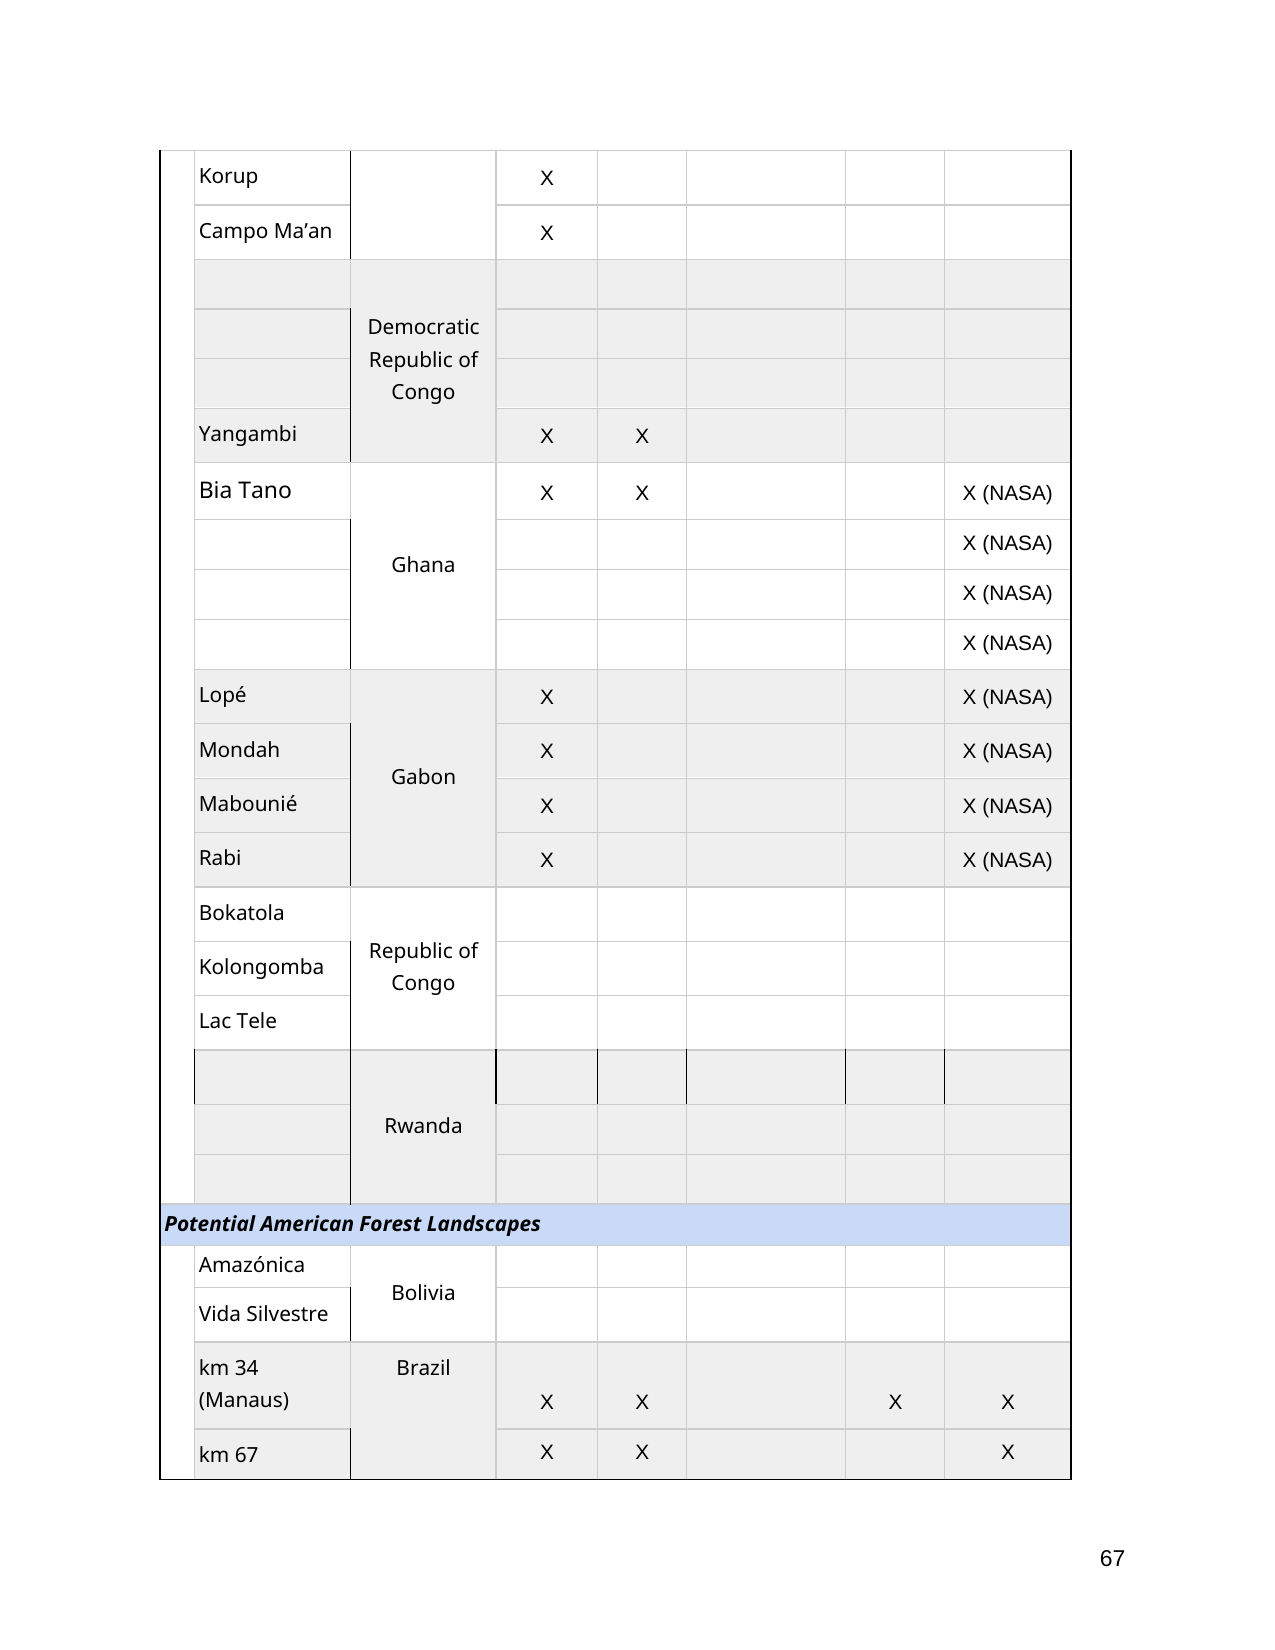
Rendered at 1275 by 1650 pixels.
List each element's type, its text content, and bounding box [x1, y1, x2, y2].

table_cell [687, 520, 845, 569]
table_cell [846, 620, 944, 669]
table_cell X [598, 463, 686, 519]
table_cell Kolongomba [195, 942, 350, 995]
table_cell [846, 1430, 944, 1479]
table_cell Mondah [195, 724, 350, 777]
table_cell [195, 1105, 350, 1154]
table_cell [687, 463, 845, 519]
table_cell [598, 670, 686, 723]
table_cell [846, 833, 944, 886]
table_cell Yangambi [195, 409, 350, 462]
table_cell X [846, 1343, 944, 1428]
table_cell [945, 151, 1070, 204]
table_cell [195, 520, 350, 569]
table_cell [195, 1051, 350, 1104]
table_cell [846, 942, 944, 995]
table_cell [687, 359, 845, 407]
table_cell [846, 520, 944, 569]
table_cell [687, 1155, 845, 1203]
table_cell X [598, 409, 686, 462]
table_cell Campo Ma’an [195, 206, 350, 259]
table_cell [598, 260, 686, 308]
table_cell X [497, 779, 597, 832]
table_cell X [497, 1430, 597, 1479]
table_cell [846, 359, 944, 407]
table_cell [846, 151, 944, 204]
table_cell Lac Tele [195, 996, 350, 1049]
table_cell X [497, 206, 597, 259]
table_cell [687, 833, 845, 886]
table_cell Mabounié [195, 779, 350, 832]
table_cell [945, 942, 1070, 995]
table_cell X [945, 1430, 1070, 1479]
table_cell [945, 310, 1070, 358]
table_cell [497, 1051, 597, 1104]
table_cell [687, 260, 845, 308]
table_cell X (NASA) [945, 724, 1070, 777]
table_cell [687, 310, 845, 358]
table_cell [945, 1105, 1070, 1154]
table_cell [598, 724, 686, 777]
table_cell [497, 310, 597, 358]
table_cell X (NASA) [945, 620, 1070, 669]
table_cell X (NASA) [945, 670, 1070, 723]
table_cell [945, 260, 1070, 308]
table_cell [846, 1288, 944, 1341]
table_cell [846, 1105, 944, 1154]
table_cell [687, 1288, 845, 1341]
table_cell [598, 570, 686, 619]
table_cell [945, 359, 1070, 407]
table_cell [846, 888, 944, 941]
table_cell [598, 996, 686, 1049]
table_cell [846, 310, 944, 358]
table_cell [497, 359, 597, 407]
table_cell X [497, 670, 597, 723]
table_cell [945, 1288, 1070, 1341]
table_cell [945, 1155, 1070, 1203]
table_cell [195, 260, 350, 308]
table_cell [846, 570, 944, 619]
table_cell X [497, 1343, 597, 1428]
table_cell [846, 1051, 944, 1104]
table_cell [195, 359, 350, 407]
table_cell X (NASA) [945, 570, 1070, 619]
table_cell [598, 310, 686, 358]
table_cell [687, 620, 845, 669]
table_cell X (NASA) [945, 520, 1070, 569]
table_cell [846, 206, 944, 259]
table_cell [945, 206, 1070, 259]
table_cell [497, 996, 597, 1049]
table_cell [497, 1288, 597, 1341]
table_cell X [497, 833, 597, 886]
table_cell [945, 996, 1070, 1049]
table_cell Rwanda [351, 1051, 495, 1203]
table_cell [687, 888, 845, 941]
table_cell [846, 463, 944, 519]
table_cell km 34 (Manaus) [195, 1343, 350, 1428]
table_cell [687, 724, 845, 777]
table_cell [598, 206, 686, 259]
table_cell [598, 888, 686, 941]
table_cell X [497, 724, 597, 777]
table_cell Vida Silvestre [195, 1288, 350, 1341]
table_cell [945, 409, 1070, 462]
table_cell Bolivia [351, 1246, 495, 1341]
table_cell Republic of Congo [351, 888, 495, 1049]
table_cell [598, 359, 686, 407]
table_cell [687, 1051, 845, 1104]
table_cell [497, 570, 597, 619]
table_cell [195, 570, 350, 619]
table_cell [687, 206, 845, 259]
table_cell [687, 151, 845, 204]
table_cell Democratic Republic of Congo [351, 260, 495, 462]
table_cell [497, 1155, 597, 1203]
table_cell [945, 888, 1070, 941]
table_cell [497, 888, 597, 941]
table_cell X [598, 1343, 686, 1428]
table_cell [598, 1051, 686, 1104]
table_cell [598, 1246, 686, 1287]
table_cell [195, 1155, 350, 1203]
table_cell [598, 151, 686, 204]
table_cell Lopé [195, 670, 350, 723]
table_cell [687, 1430, 845, 1479]
table_cell [687, 1105, 845, 1154]
table_cell Rabi [195, 833, 350, 886]
table_cell [497, 1246, 597, 1287]
table_cell [497, 620, 597, 669]
table_cell [945, 1246, 1070, 1287]
table_cell Bokatola [195, 888, 350, 941]
table_cell [161, 1246, 194, 1479]
table_cell Brazil [351, 1343, 495, 1479]
table_cell [598, 520, 686, 569]
table_cell km 67 (Santarem) [195, 1430, 350, 1479]
table_cell [598, 779, 686, 832]
table_cell [687, 409, 845, 462]
table_cell [598, 833, 686, 886]
table_cell Potential American Forest Landscapes [161, 1205, 1070, 1245]
table_cell Amazónica [195, 1246, 350, 1287]
table_cell [598, 942, 686, 995]
table_cell Ghana [351, 463, 495, 669]
table_cell Bia Tano [195, 463, 350, 519]
table_cell [846, 260, 944, 308]
table_cell [497, 260, 597, 308]
table_cell [687, 996, 845, 1049]
table_cell [497, 942, 597, 995]
table_cell [687, 779, 845, 832]
table_cell [846, 409, 944, 462]
table_cell [846, 1155, 944, 1203]
table_cell X [598, 1430, 686, 1479]
table_cell X (NASA) [945, 833, 1070, 886]
table_cell [846, 670, 944, 723]
table_cell [687, 1343, 845, 1428]
table_cell [497, 1105, 597, 1154]
table_cell [846, 996, 944, 1049]
table_cell X [945, 1343, 1070, 1428]
table_cell X [497, 151, 597, 204]
table_cell [846, 724, 944, 777]
table_cell X (NASA) [945, 463, 1070, 519]
table_cell X (NASA) [945, 779, 1070, 832]
table_cell Gabon [351, 670, 495, 886]
table_cell X [497, 409, 597, 462]
table_cell [945, 1051, 1070, 1104]
table_cell [687, 1246, 845, 1287]
table_cell [687, 570, 845, 619]
table_cell [846, 1246, 944, 1287]
table_cell [598, 1288, 686, 1341]
table_cell [497, 520, 597, 569]
table_cell Korup [195, 151, 350, 204]
table_cell [195, 310, 350, 358]
table_cell [687, 670, 845, 723]
table_cell [598, 620, 686, 669]
table_cell [195, 620, 350, 669]
table_cell [846, 779, 944, 832]
table_cell X [497, 463, 597, 519]
table_cell [598, 1105, 686, 1154]
table_cell [598, 1155, 686, 1203]
table_cell [687, 942, 845, 995]
